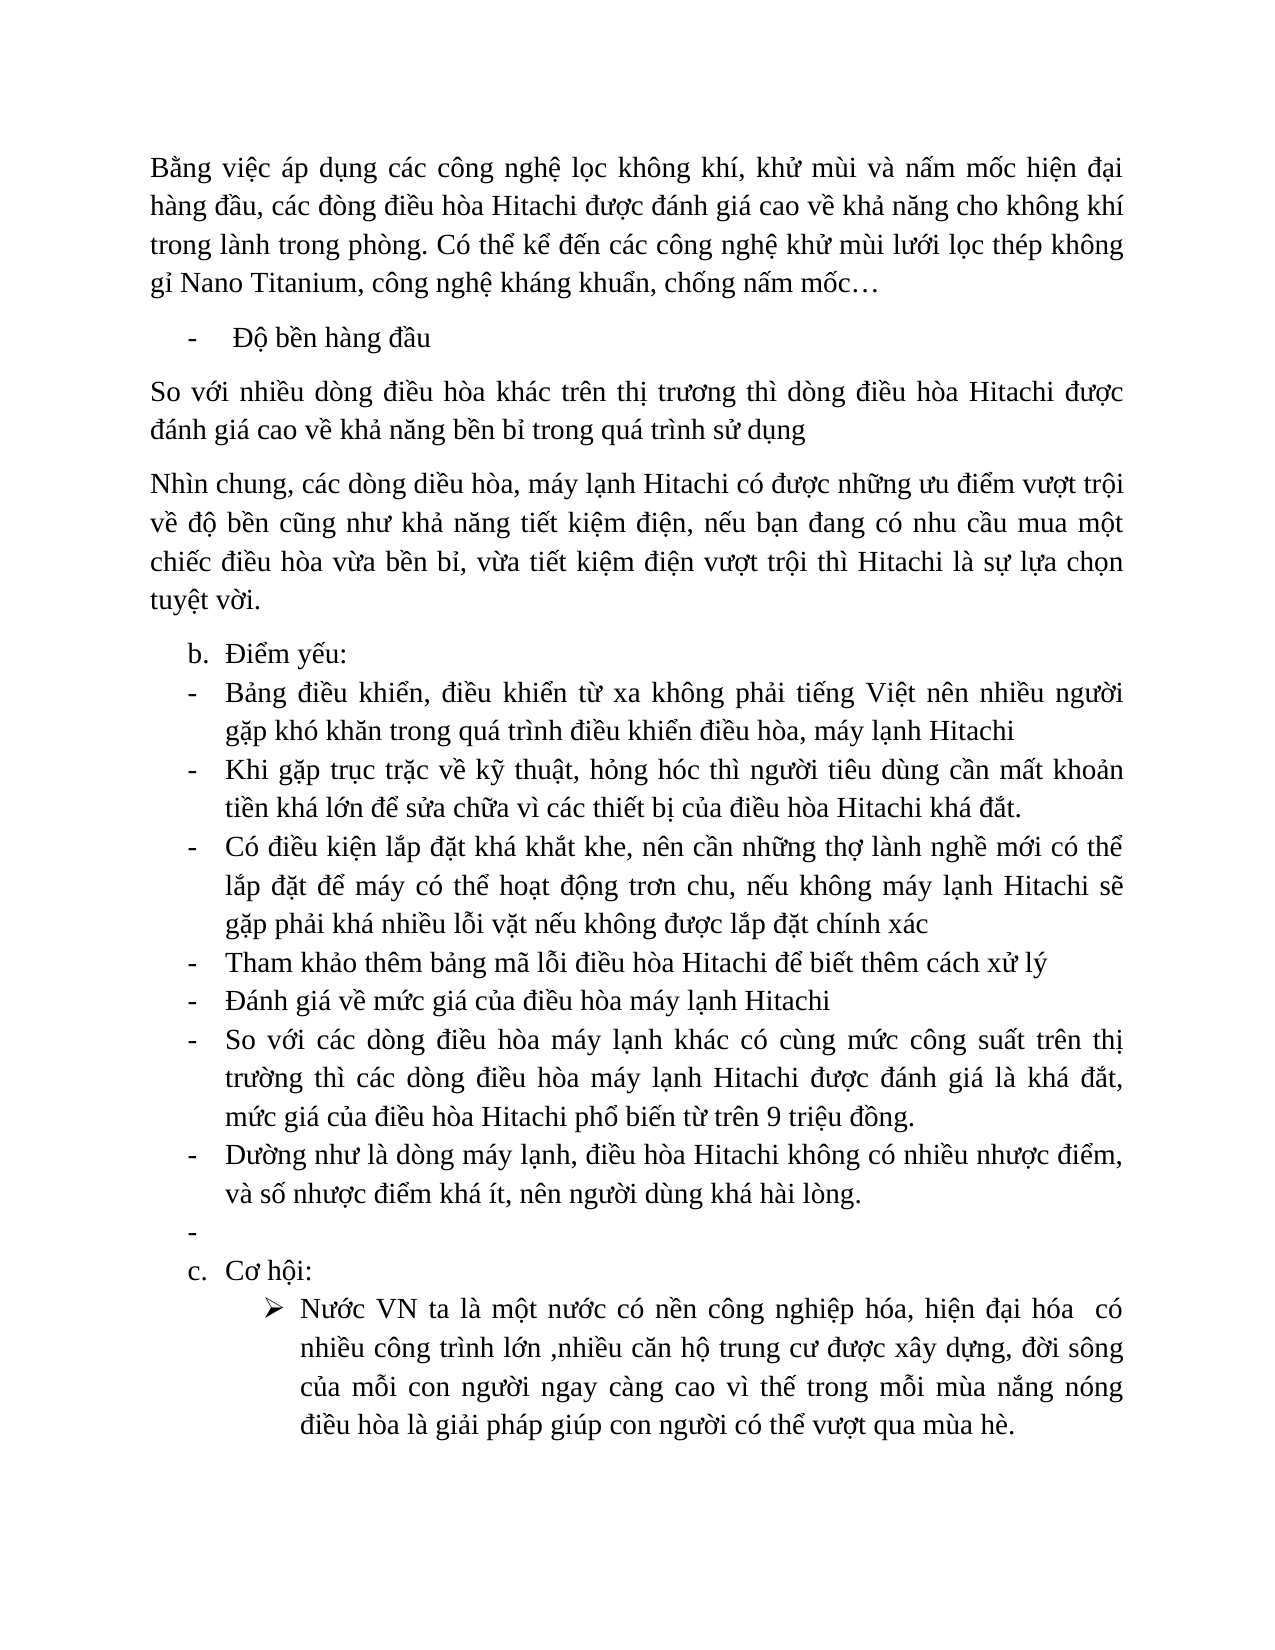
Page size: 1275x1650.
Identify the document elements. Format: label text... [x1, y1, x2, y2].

list Cơ hội: [187, 1253, 1125, 1287]
list Đánh giá về mức giá của điều hòa máy lạnh Hitachi [187, 983, 1125, 1017]
list Nước VN ta là một nước có nền công nghiệp hóa, hiện đại hóa có nhiều công trình lớn ,nhiều căn hộ trung cư được xây dựng, đời sông của mỗi con người ngay càng cao vì thế trong mỗi mùa nắng nóng điều hòa là giải pháp giúp con người có thể vượt qua mùa hè. [262, 1292, 1125, 1441]
list Tham khảo thêm bảng mã lỗi điều hòa Hitachi để biết thêm cách xử lý [187, 945, 1125, 978]
text Bằng việc áp dụng các công nghệ lọc không khí, khử mùi và nấm mốc hiện đại hàng đầu, các đòng điều hòa Hitachi được đánh giá cao về khả năng cho không khí trong lành trong phòng. Có thể kể đến các công nghệ khử mùi lưới lọc thép không gỉ Nano Titanium, công nghệ kháng khuẩn, chống nấm mốc… [150, 150, 1125, 299]
list Bảng điều khiển, điều khiển từ xa không phải tiếng Việt nên nhiều người gặp khó khăn trong quá trình điều khiển điều hòa, máy lạnh Hitachi [187, 675, 1125, 747]
list Có điều kiện lắp đặt khá khắt khe, nên cần những thợ lành nghề mới có thể lắp đặt để máy có thể hoạt động trơn chu, nếu không máy lạnh Hitachi sẽ gặp phải khá nhiều lỗi vặt nếu không được lắp đặt chính xác [187, 829, 1125, 940]
text Nhìn chung, các dòng diều hòa, máy lạnh Hitachi có được những ưu điểm vượt trội về độ bền cũng như khả năng tiết kiệm điện, nếu bạn đang có nhu cầu mua một chiếc điều hòa vừa bền bỉ, vừa tiết kiệm điện vượt trội thì Hitachi là sự lựa chọn tuyệt vời. [150, 467, 1125, 616]
text So với nhiều dòng điều hòa khác trên thị trương thì dòng điều hòa Hitachi được đánh giá cao về khả năng bền bỉ trong quá trình sử dụng [150, 374, 1125, 446]
list So với các dòng điều hòa máy lạnh khác có cùng mức công suất trên thị trường thì các dòng điều hòa máy lạnh Hitachi được đánh giá là khá đắt, mức giá của điều hòa Hitachi phổ biến từ trên 9 triệu đồng. [187, 1022, 1125, 1132]
list Điểm yếu: [187, 636, 1125, 670]
list Dường như là dòng máy lạnh, điều hòa Hitachi không có nhiều nhược điểm, và số nhược điểm khá ít, nên người dùng khá hài lòng. [187, 1137, 1125, 1209]
list Độ bền hàng đầu [187, 320, 1125, 353]
list Khi gặp trục trặc về kỹ thuật, hỏng hóc thì người tiêu dùng cần mất khoản tiền khá lớn để sửa chữa vì các thiết bị của điều hòa Hitachi khá đắt. [187, 752, 1125, 824]
